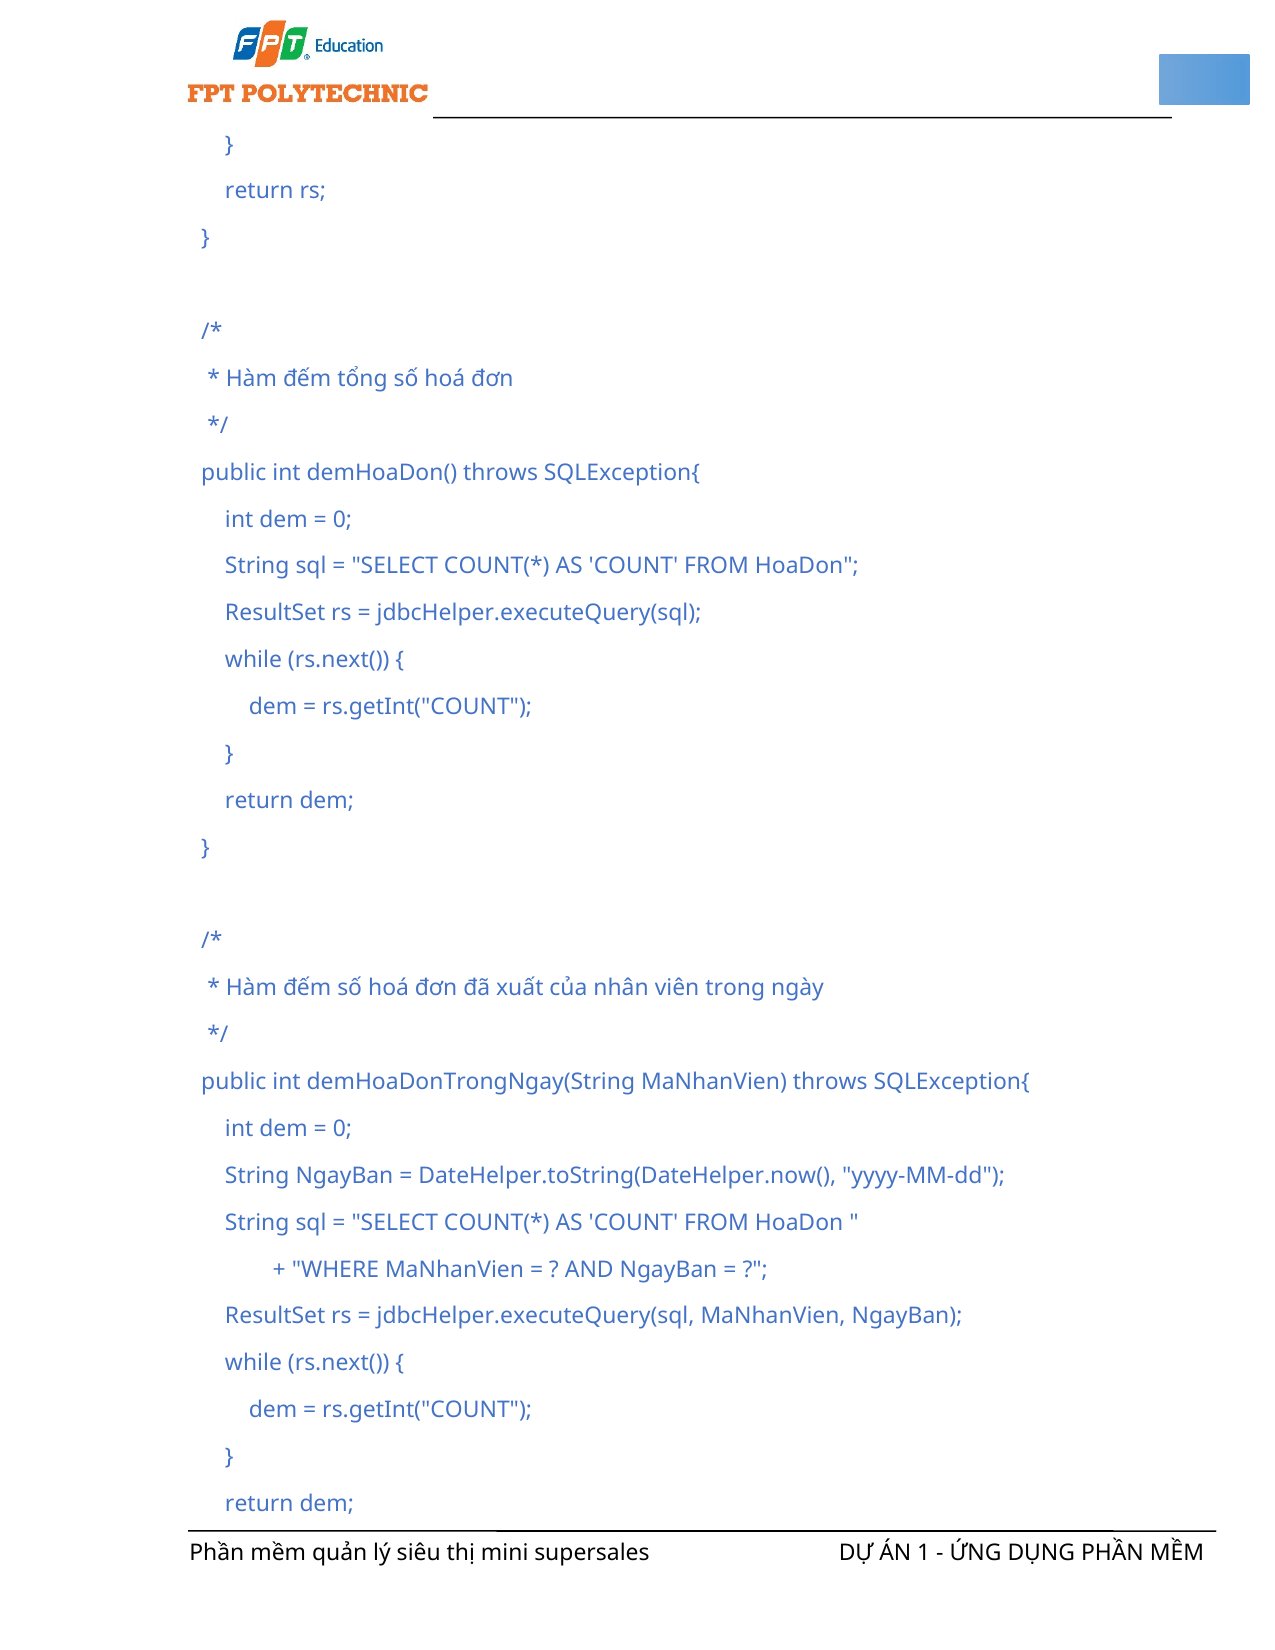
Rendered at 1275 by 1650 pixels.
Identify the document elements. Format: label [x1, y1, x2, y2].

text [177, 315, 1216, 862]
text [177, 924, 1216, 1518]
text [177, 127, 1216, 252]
picture [179, 8, 433, 118]
